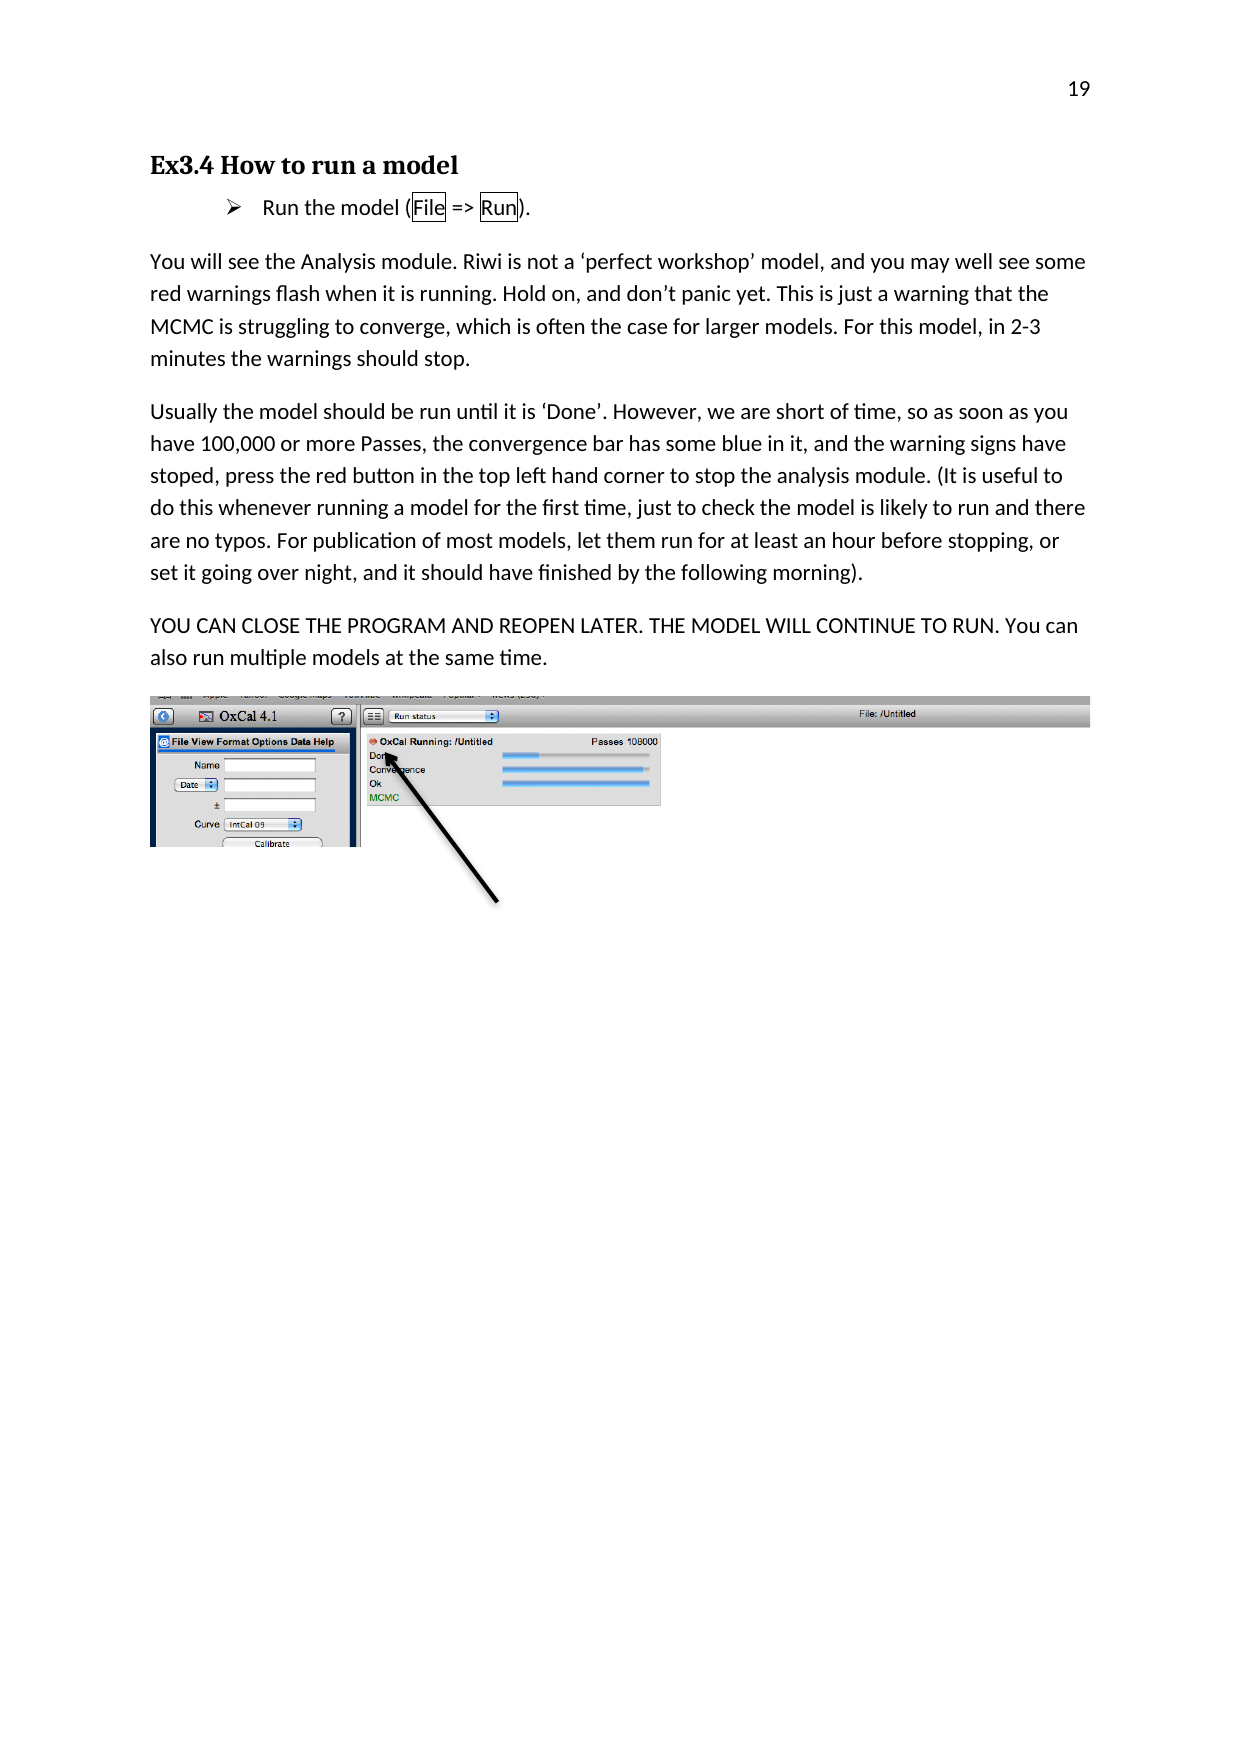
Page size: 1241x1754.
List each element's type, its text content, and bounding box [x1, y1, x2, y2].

subtitle Ex3.4 How to run a model [150, 150, 1090, 181]
text Usually the model should be run until it is ‘Done’. However, we are short of time, so as soon as you have 100,000 or more Passes, the convergence bar has some blue in it, and the warning signs have stoped, press the red button in the top left hand corner to stop the analysis module. (It is useful to do this whenever running a model for the first time, just to check the model is likely to run and there are no typos. For publication of most models, let them run for at least an hour before stopping, or set it going over night, and it should have finished by the following morning). [150, 397, 1090, 586]
picture [150, 696, 1091, 847]
text You will see the Analysis module. Riwi is not a ‘perfect workshop’ model, and you may well see some red warnings flash when it is running. Hold on, and don’t panic yet. This is just a warning that the MCMC is struggling to converge, which is often the case for larger models. For this model, in 2-3 minutes the warnings should stop. [150, 247, 1090, 372]
list Run the model (File => Run). [225, 192, 412, 222]
text YOU CAN CLOSE THE PROGRAM AND REOPEN LATER. THE MODEL WILL CONTINUE TO RUN. You can also run multiple models at the same time. [150, 611, 1090, 671]
list Run the model (File => Run). [518, 192, 1090, 222]
